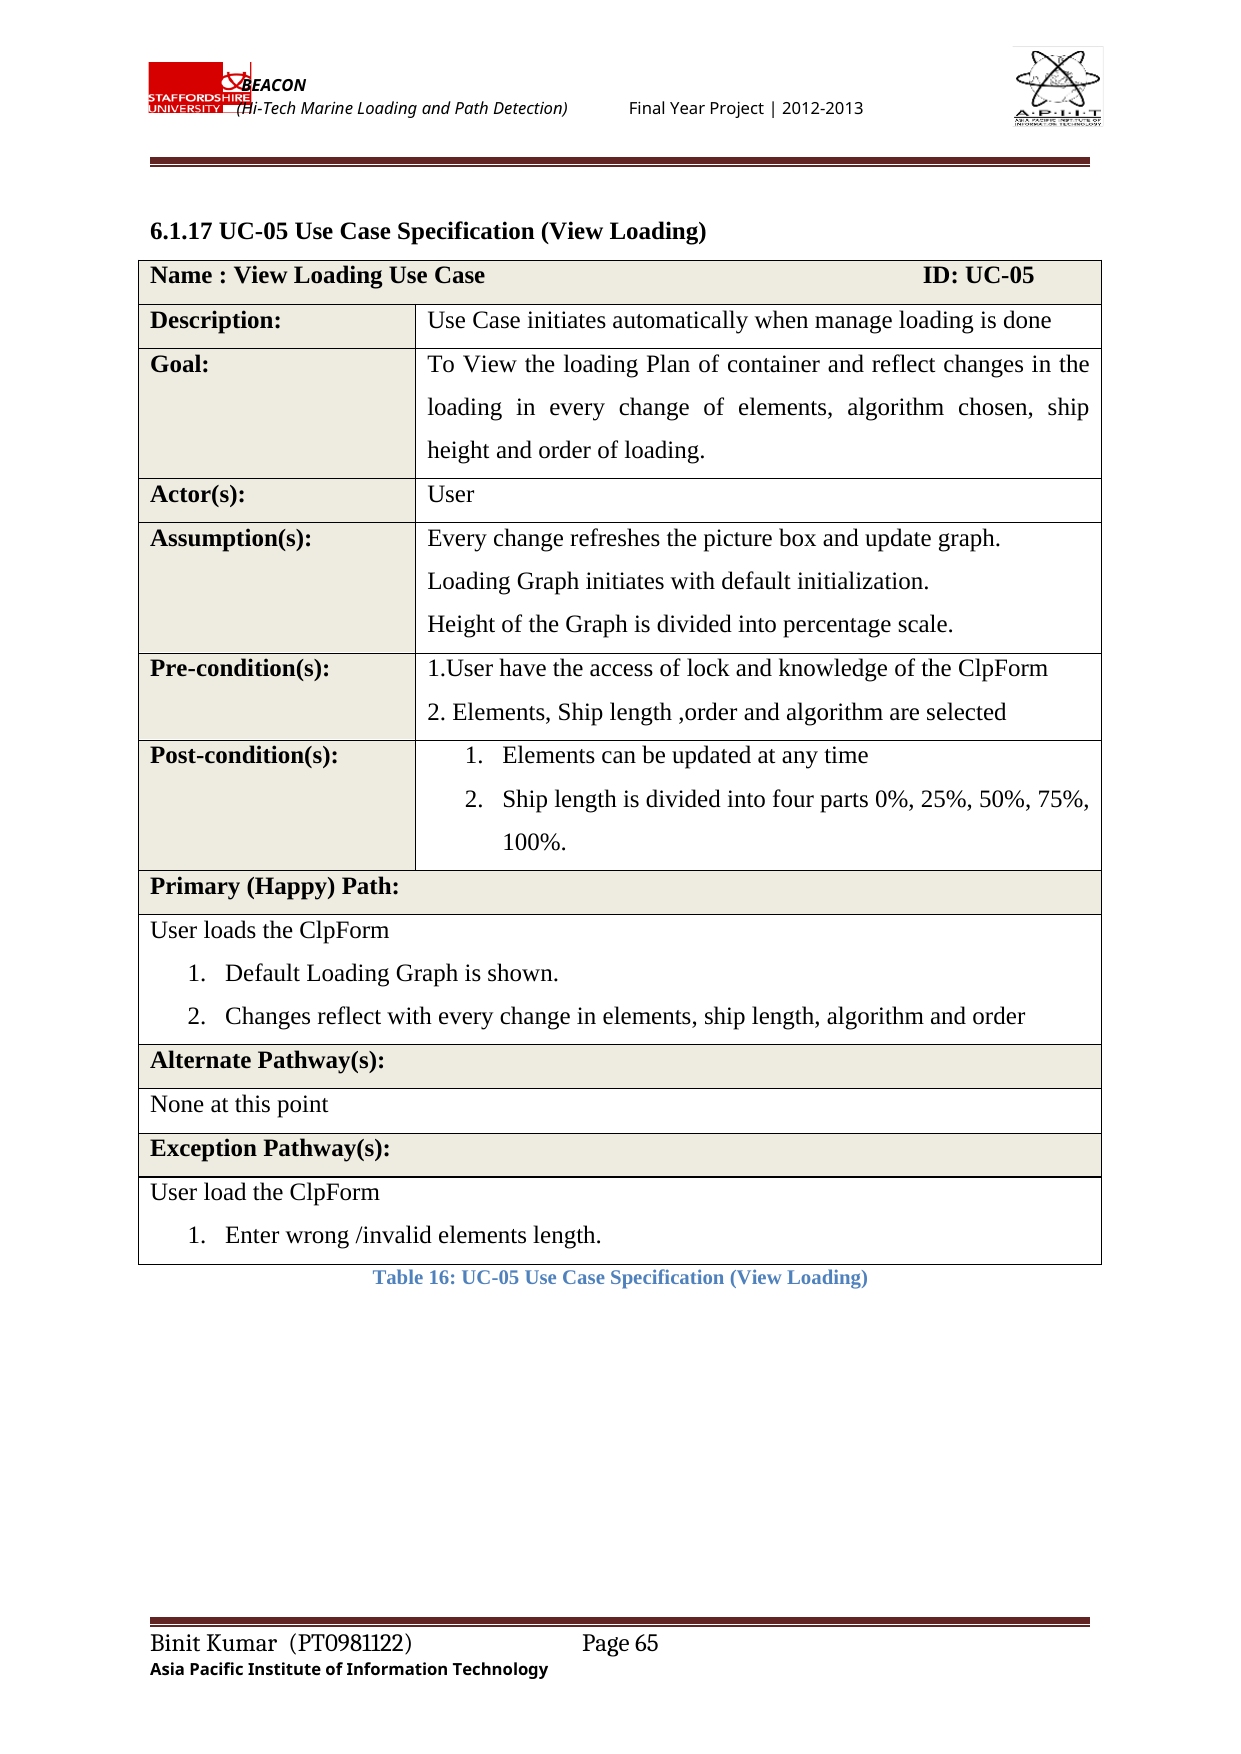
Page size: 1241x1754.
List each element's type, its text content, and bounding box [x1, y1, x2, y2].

table_cell None at this point [139, 1089, 1101, 1132]
table_cell Use Case initiates automatically when manage loading is done [416, 305, 1101, 348]
table_cell Assumption(s): [139, 523, 415, 652]
table_cell Primary (Happy) Path: [139, 871, 1101, 914]
table_cell Alternate Pathway(s): [139, 1045, 1101, 1088]
table_cell To View the loading Plan of container and reflect changes in the loading in every change of elements, algorithm chosen, ship height and order of loading. [416, 349, 1101, 478]
table_cell 1.User have the access of lock and knowledge of the ClpForm 2. Elements, Ship length ,order and algorithm are selected [416, 654, 1101, 739]
table_cell Actor(s): [139, 479, 415, 522]
table_cell Post-condition(s): [139, 741, 415, 870]
table_cell User [416, 479, 1101, 522]
table_cell Every change refreshes the picture box and update graph. Loading Graph initiates with default initialization. Height of the Graph is divided into percentage scale. [416, 523, 1101, 652]
table_cell Exception Pathway(s): [139, 1134, 1101, 1176]
picture [148, 62, 252, 113]
table_cell Pre-condition(s): [139, 654, 415, 739]
picture [1012, 46, 1104, 127]
table_cell User load the ClpForm Enter wrong /invalid elements length. [139, 1178, 1101, 1264]
table_cell Elements can be updated at any time Ship length is divided into four parts 0%, 25%, 50%, 75%, 100%. [416, 741, 1101, 870]
table_cell User loads the ClpForm Default Loading Graph is shown. Changes reflect with every change in elements, ship length, algorithm and order [139, 915, 1101, 1044]
subtitle 6.1.17 UC-05 Use Case Specification (View Loading) [150, 216, 1090, 245]
table_header Name : View Loading Use Case ID: UC-05 [139, 261, 1101, 304]
table_cell Description: [139, 305, 415, 348]
table_cell Goal: [139, 349, 415, 478]
